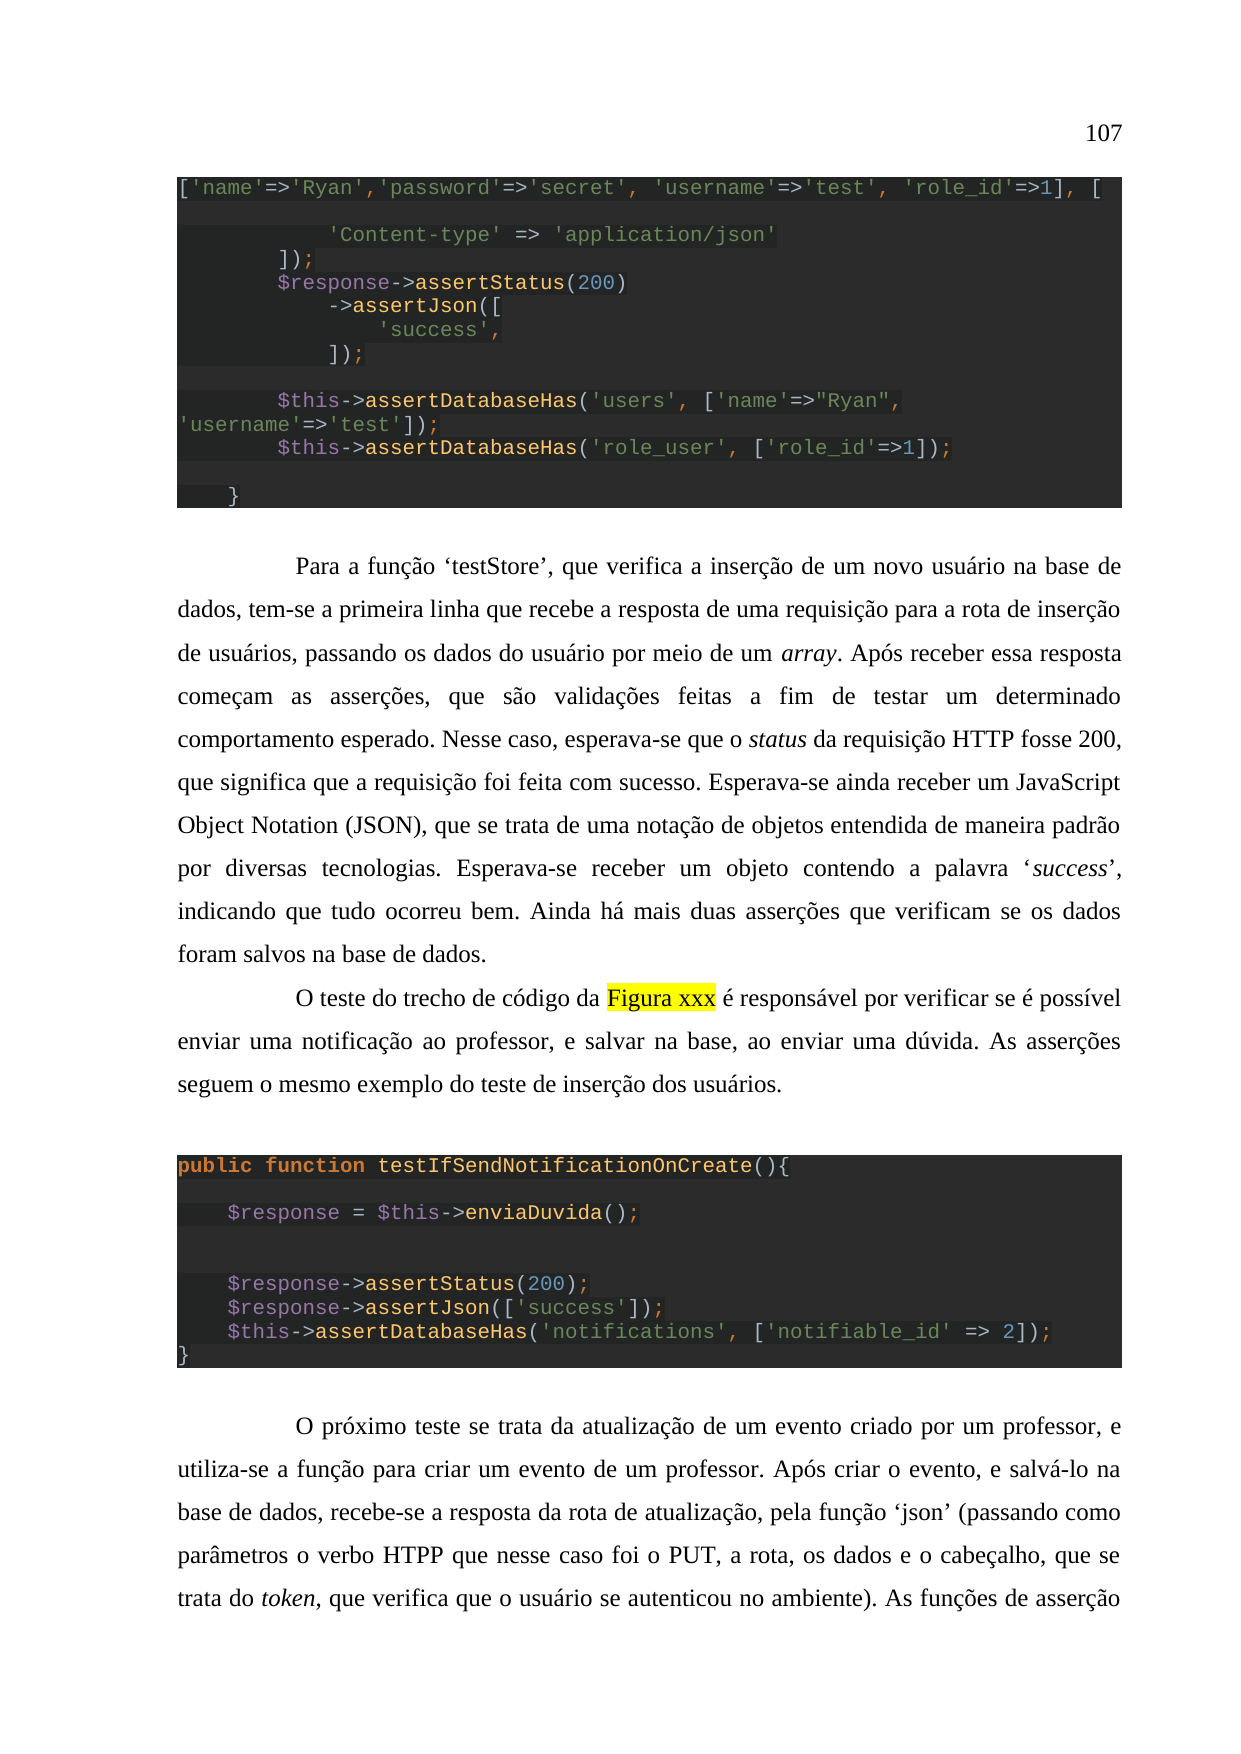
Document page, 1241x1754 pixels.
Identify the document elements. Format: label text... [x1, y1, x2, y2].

text public function testIfSendNotificationOnCreate(){ $response = $this->enviaDuvida(); $response->assertStatus(200); $response->assertJson(['success']); $this->assertDatabaseHas('notifications', ['notifiable_id' => 2]); } [177, 1155, 1122, 1368]
text O teste do trecho de código da Figura xxx é responsável por verificar se é possível enviar uma notificação ao professor, e salvar na base, ao enviar uma dúvida. As asserções seguem o mesmo exemplo do teste de inserção dos usuários. [177, 983, 1122, 1098]
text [177, 1411, 1122, 1612]
text Para a função ‘testStore’, que verifica a inserção de um novo usuário na base de dados, tem-se a primeira linha que recebe a resposta de uma requisição para a rota de inserção de usuários, passando os dados do usuário por meio de um array. Após receber essa resposta começam as asserções, que são validações feitas a fim de testar um determinado comportamento esperado. Nesse caso, esperava-se que o status da requisição HTTP fosse 200, que significa que a requisição foi feita com sucesso. Esperava-se ainda receber um JavaScript Object Notation (JSON), que se trata de uma notação de objetos entendida de maneira padrão por diversas tecnologias. Esperava-se receber um objeto contendo a palavra ‘success’, indicando que tudo ocorreu bem. Ainda há mais duas asserções que verificam se os dados foram salvos na base de dados. [177, 551, 1122, 968]
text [177, 177, 1122, 508]
